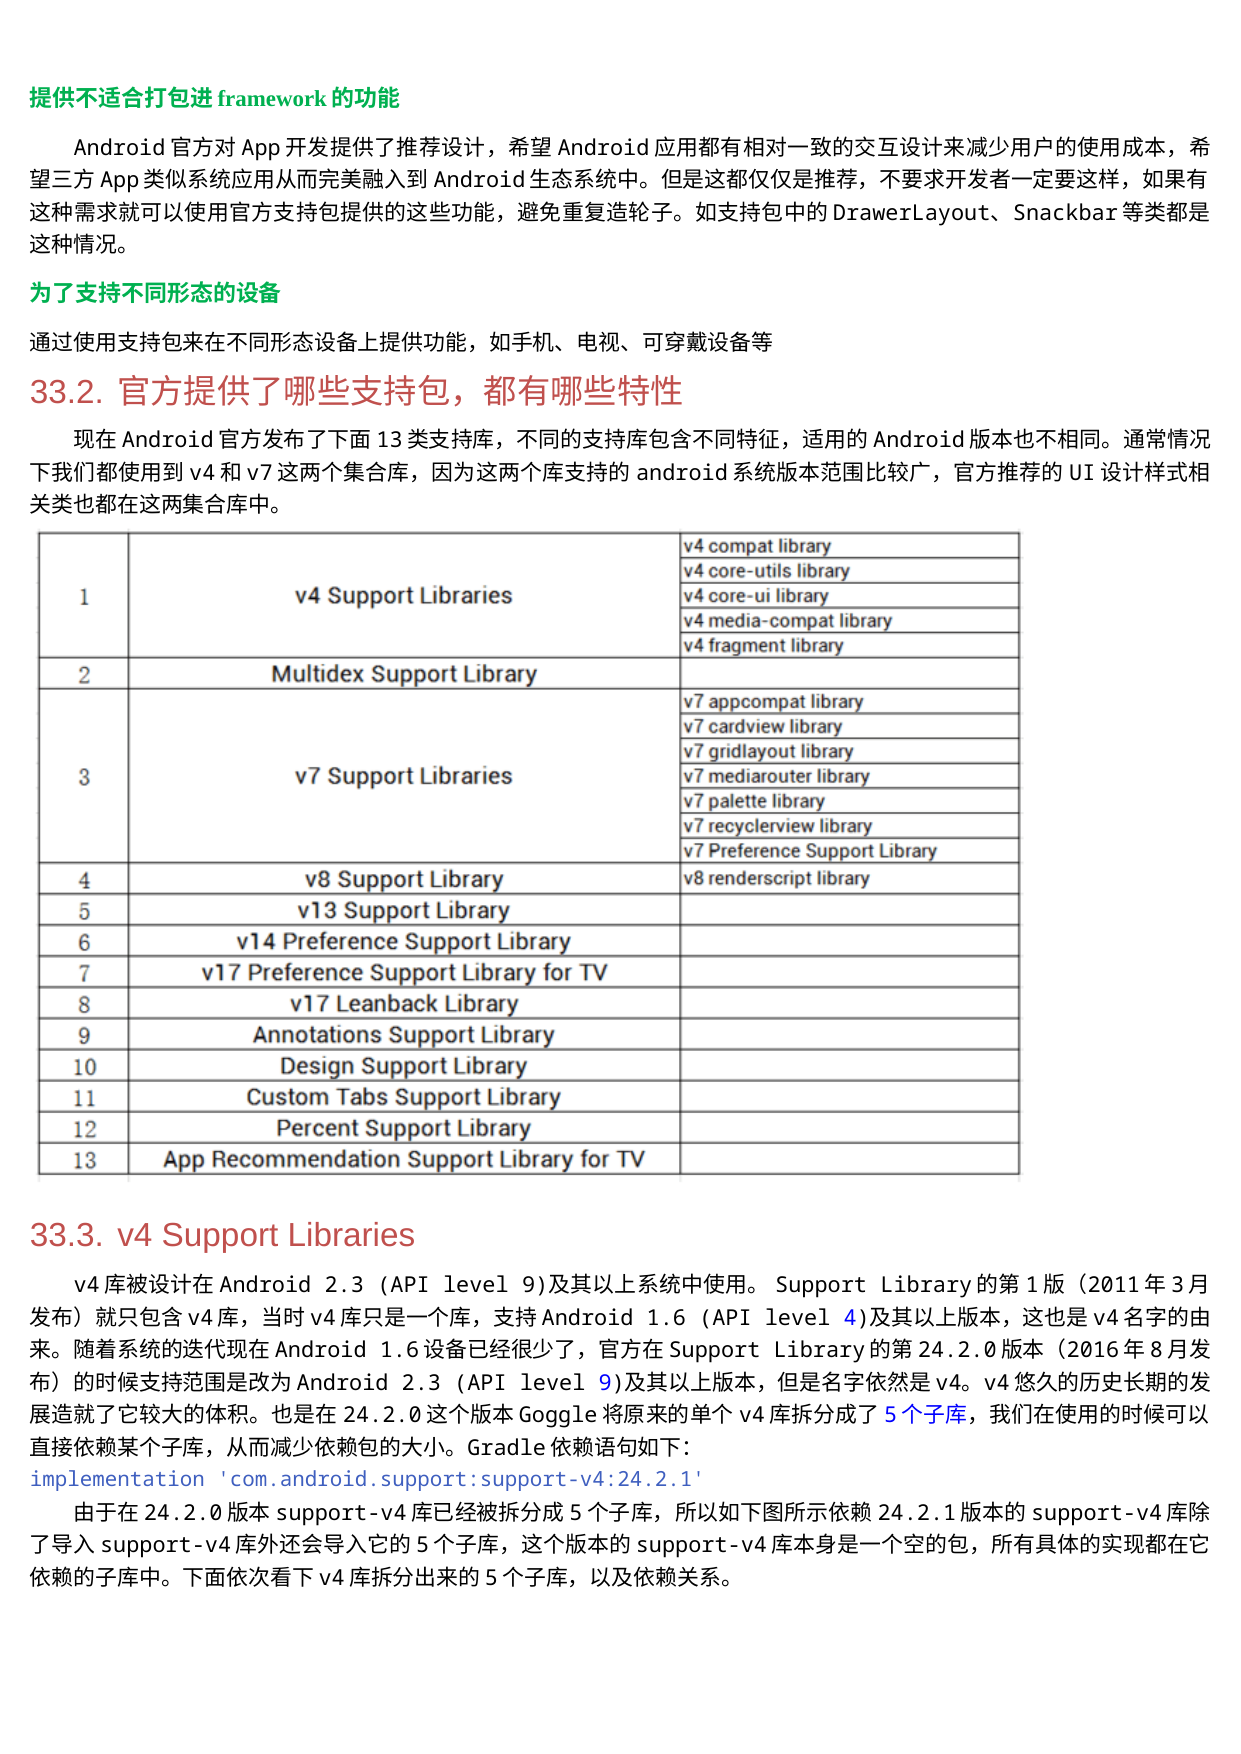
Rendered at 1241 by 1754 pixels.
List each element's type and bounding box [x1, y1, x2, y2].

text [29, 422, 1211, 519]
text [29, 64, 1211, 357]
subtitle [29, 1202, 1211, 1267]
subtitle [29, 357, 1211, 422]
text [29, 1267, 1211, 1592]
picture [29, 519, 1028, 1185]
